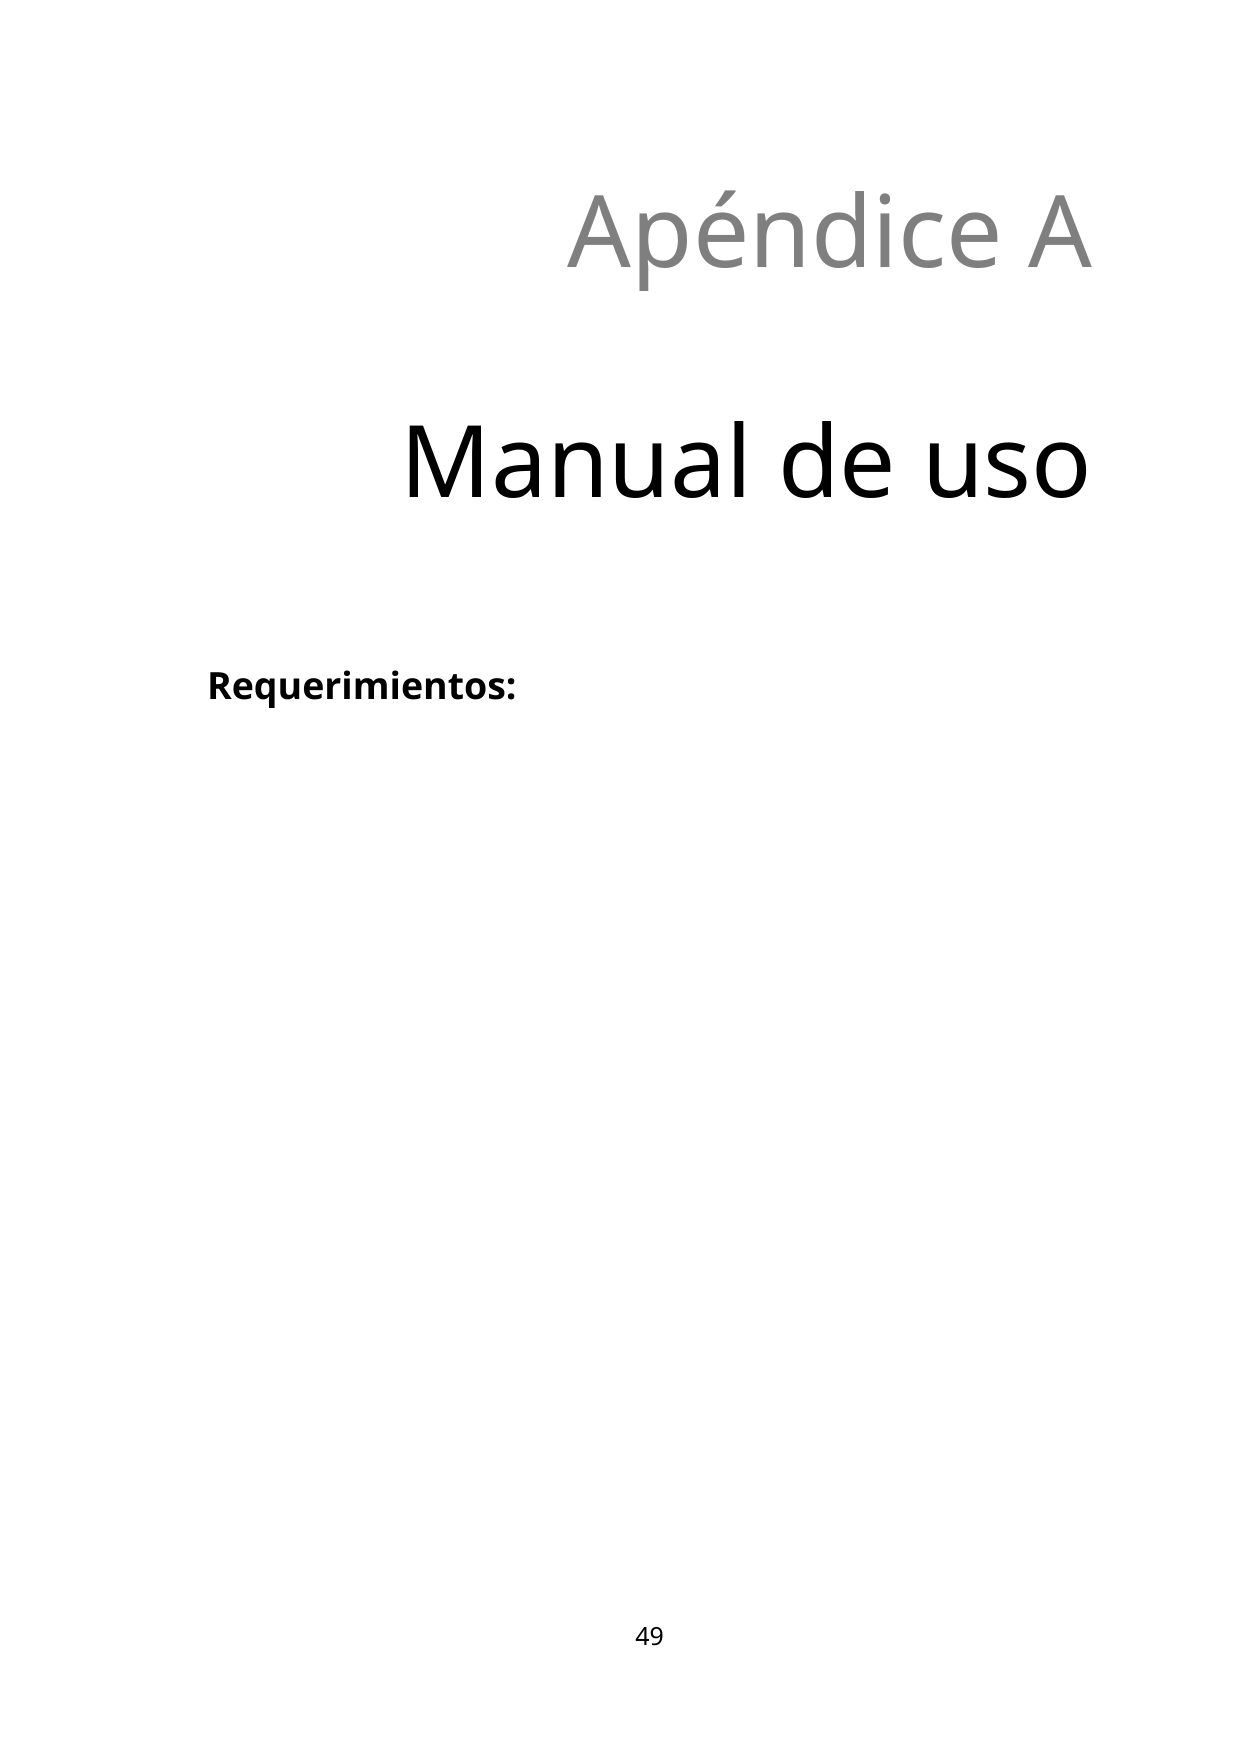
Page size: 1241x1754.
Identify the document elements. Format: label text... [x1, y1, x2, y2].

text Requerimientos: [207, 659, 1092, 710]
text Manual de uso [207, 390, 1092, 526]
text Apéndice A [207, 161, 1092, 297]
